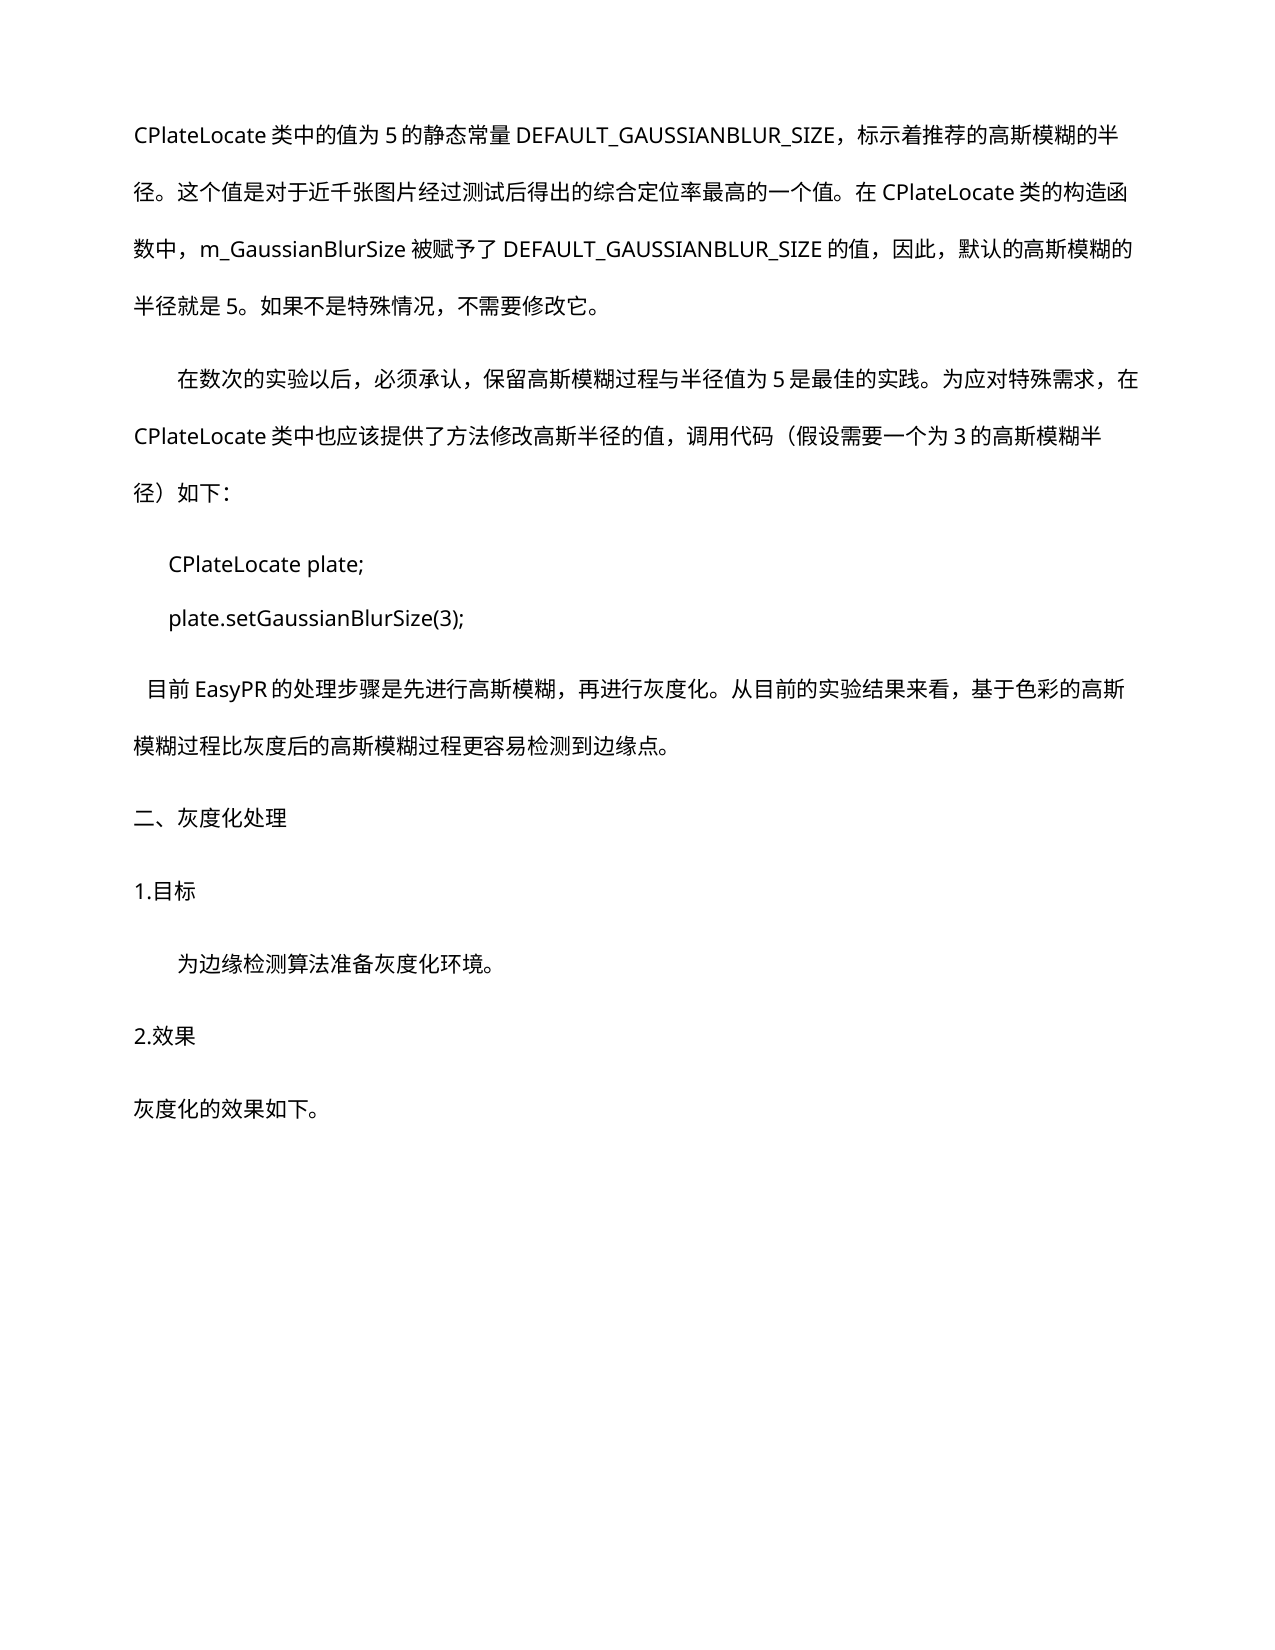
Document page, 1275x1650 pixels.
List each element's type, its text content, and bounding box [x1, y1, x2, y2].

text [134, 118, 1141, 321]
text 灰度化的效果如下。 [134, 1092, 1141, 1124]
text 目前EasyPR的处理步骤是先进行高斯模糊，再进行灰度化。从目前的实验结果来看，基于色彩的高斯模糊过程比灰度后的高斯模糊过程更容易检测到边缘点。 [134, 672, 1141, 760]
text 二、灰度化处理 [134, 801, 1141, 833]
text 2.效果 [134, 1019, 1141, 1051]
text 1.目标 [134, 874, 1141, 906]
text CPlateLocate plate; [118, 549, 1157, 579]
text 在数次的实验以后，必须承认，保留高斯模糊过程与半径值为5是最佳的实践。为应对特殊需求，在CPlateLocate类中也应该提供了方法修改高斯半径的值，调用代码（假设需要一个为3的高斯模糊半径）如下： [134, 362, 1141, 508]
text 为边缘检测算法准备灰度化环境。 [134, 947, 1141, 978]
text plate.setGaussianBlurSize(3); [118, 602, 1157, 632]
